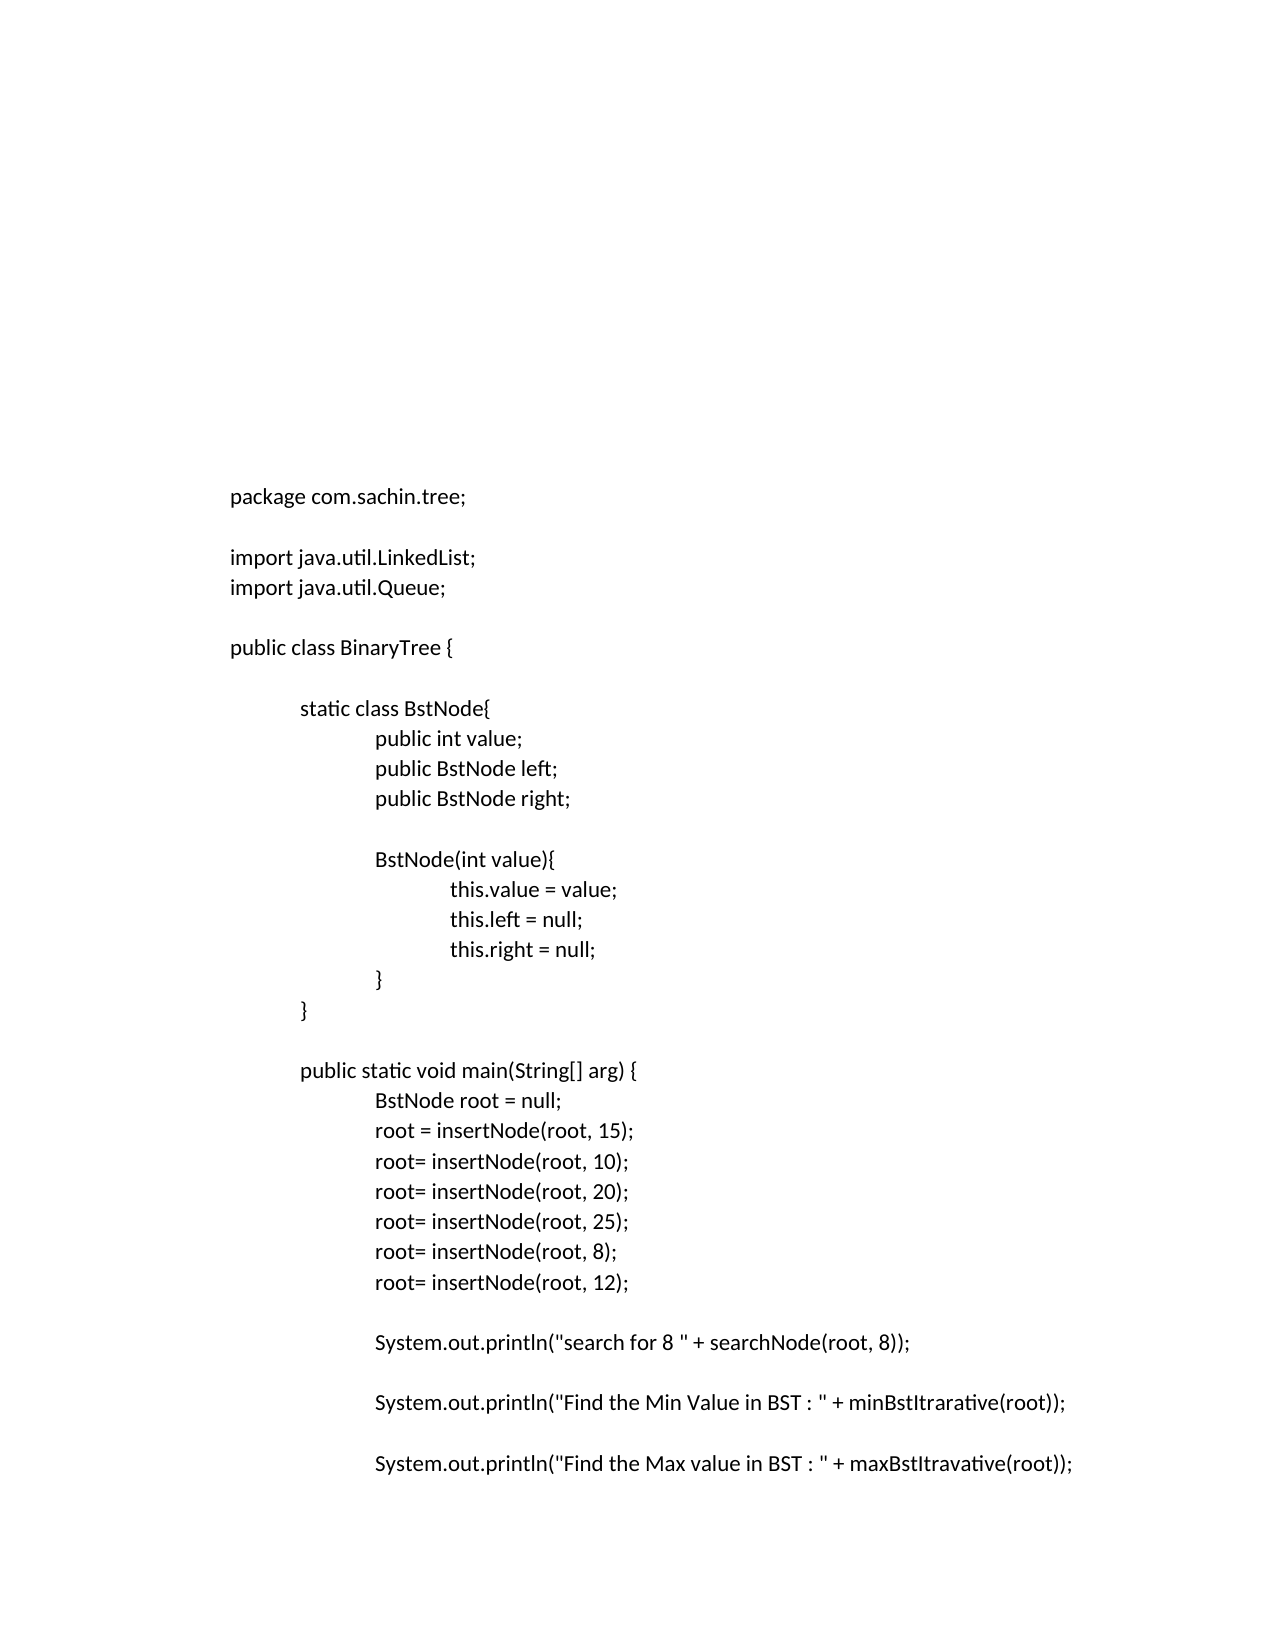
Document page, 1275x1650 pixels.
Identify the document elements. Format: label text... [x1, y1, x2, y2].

list public int value; [230, 724, 1125, 752]
list this.right = null; [230, 935, 1125, 963]
list BstNode(int value){ [230, 845, 1125, 873]
list root= insertNode(root, 25); [230, 1207, 1125, 1235]
list root = insertNode(root, 15); [230, 1117, 1125, 1145]
list this.left = null; [230, 905, 1125, 933]
list public BstNode left; [230, 754, 1125, 782]
list BstNode root = null; [230, 1086, 1125, 1114]
list public class BinaryTree { [230, 633, 1125, 661]
list this.value = value; [230, 875, 1125, 903]
list static class BstNode{ [230, 694, 1125, 722]
list root= insertNode(root, 12); [230, 1268, 1125, 1296]
list root= insertNode(root, 20); [230, 1177, 1125, 1205]
list } [230, 996, 1125, 1024]
list System.out.println("Find the Min Value in BST : " + minBstItrarative(root)); [230, 1388, 1125, 1417]
list import java.util.LinkedList; [230, 543, 1125, 571]
list public static void main(String[] arg) { [230, 1056, 1125, 1084]
list import java.util.Queue; [230, 573, 1125, 601]
list System.out.println("search for 8 " + searchNode(root, 8)); [230, 1328, 1125, 1356]
list System.out.println("Find the Max value in BST : " + maxBstItravative(root)); [230, 1449, 1125, 1477]
list package com.sachin.tree; [230, 482, 1125, 510]
list root= insertNode(root, 8); [230, 1237, 1125, 1266]
list } [230, 966, 1125, 994]
list public BstNode right; [230, 784, 1125, 812]
list root= insertNode(root, 10); [230, 1147, 1125, 1175]
